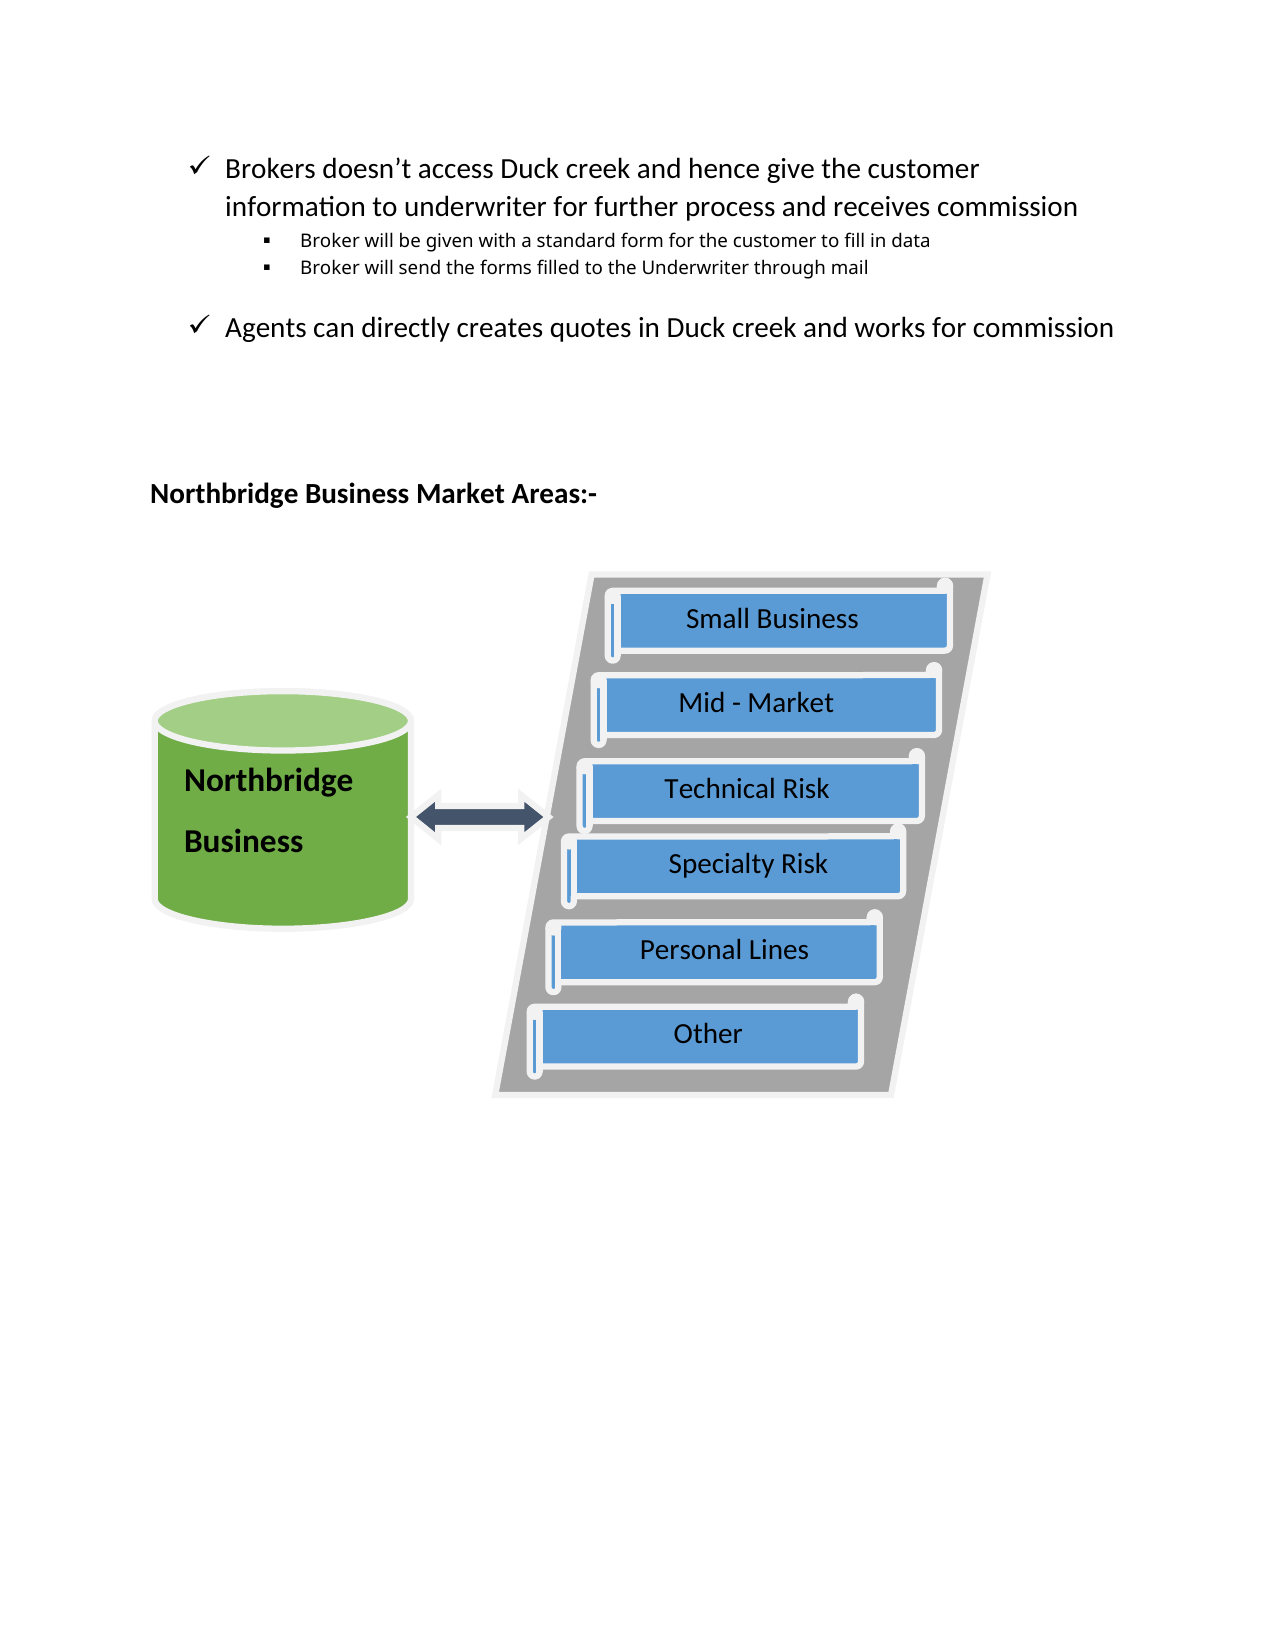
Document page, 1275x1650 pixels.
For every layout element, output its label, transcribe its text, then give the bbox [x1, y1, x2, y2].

list Broker will send the forms filled to the Underwriter through mail [262, 254, 1125, 280]
list Broker will be given with a standard form for the customer to fill in data [262, 227, 1125, 252]
text Northbridge Business Market Areas:- [150, 475, 1125, 510]
list Brokers doesn’t access Duck creek and hence give the customer information to underwriter for further process and receives commission [187, 150, 1125, 224]
list Agents can directly creates quotes in Duck creek and works for commission [187, 309, 1125, 345]
